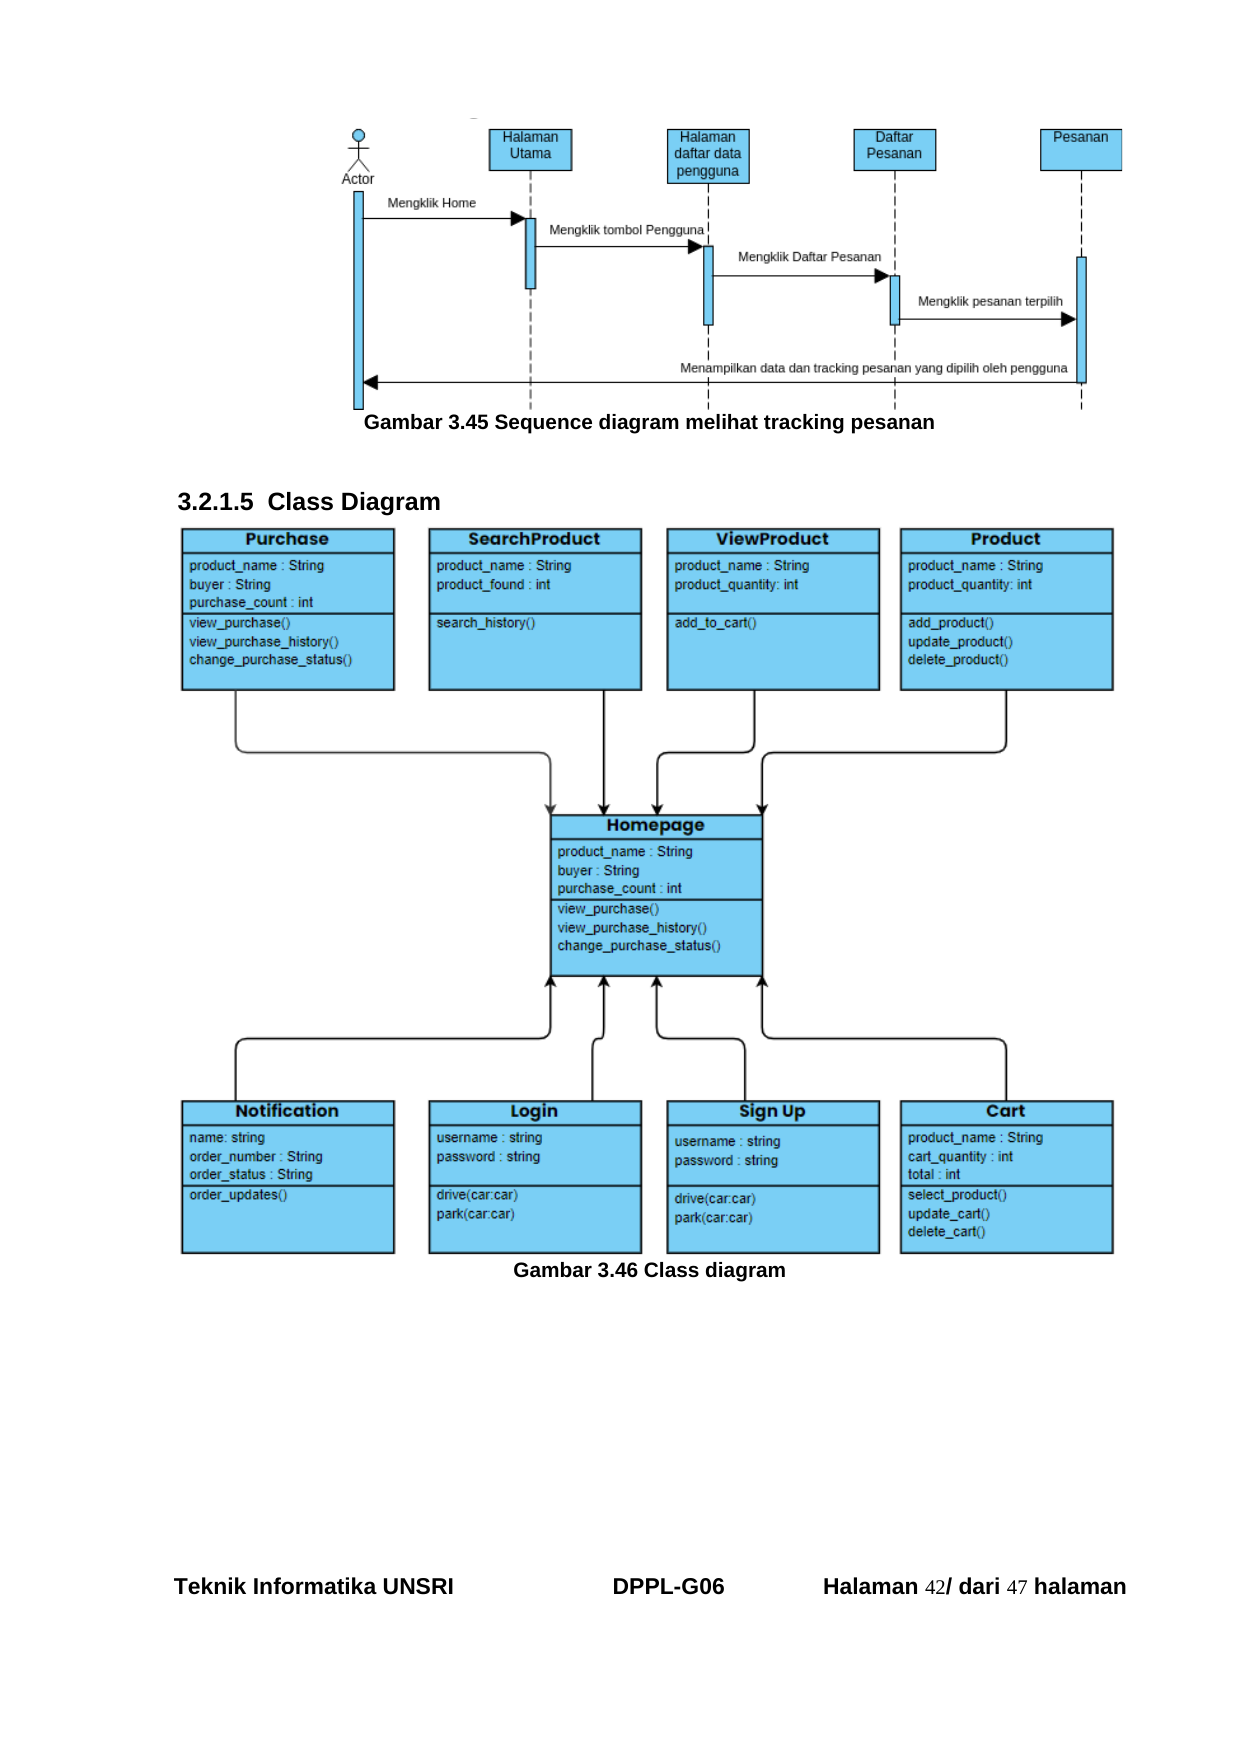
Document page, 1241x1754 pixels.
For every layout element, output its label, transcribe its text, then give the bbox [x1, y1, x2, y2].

text Gambar 3.46 Class diagram [177, 1258, 1122, 1282]
picture [177, 522, 1118, 1258]
subtitle Class Diagram [177, 487, 1122, 516]
text Gambar 3.45 Sequence diagram melihat tracking pesanan [177, 409, 1122, 433]
picture [252, 118, 1123, 410]
